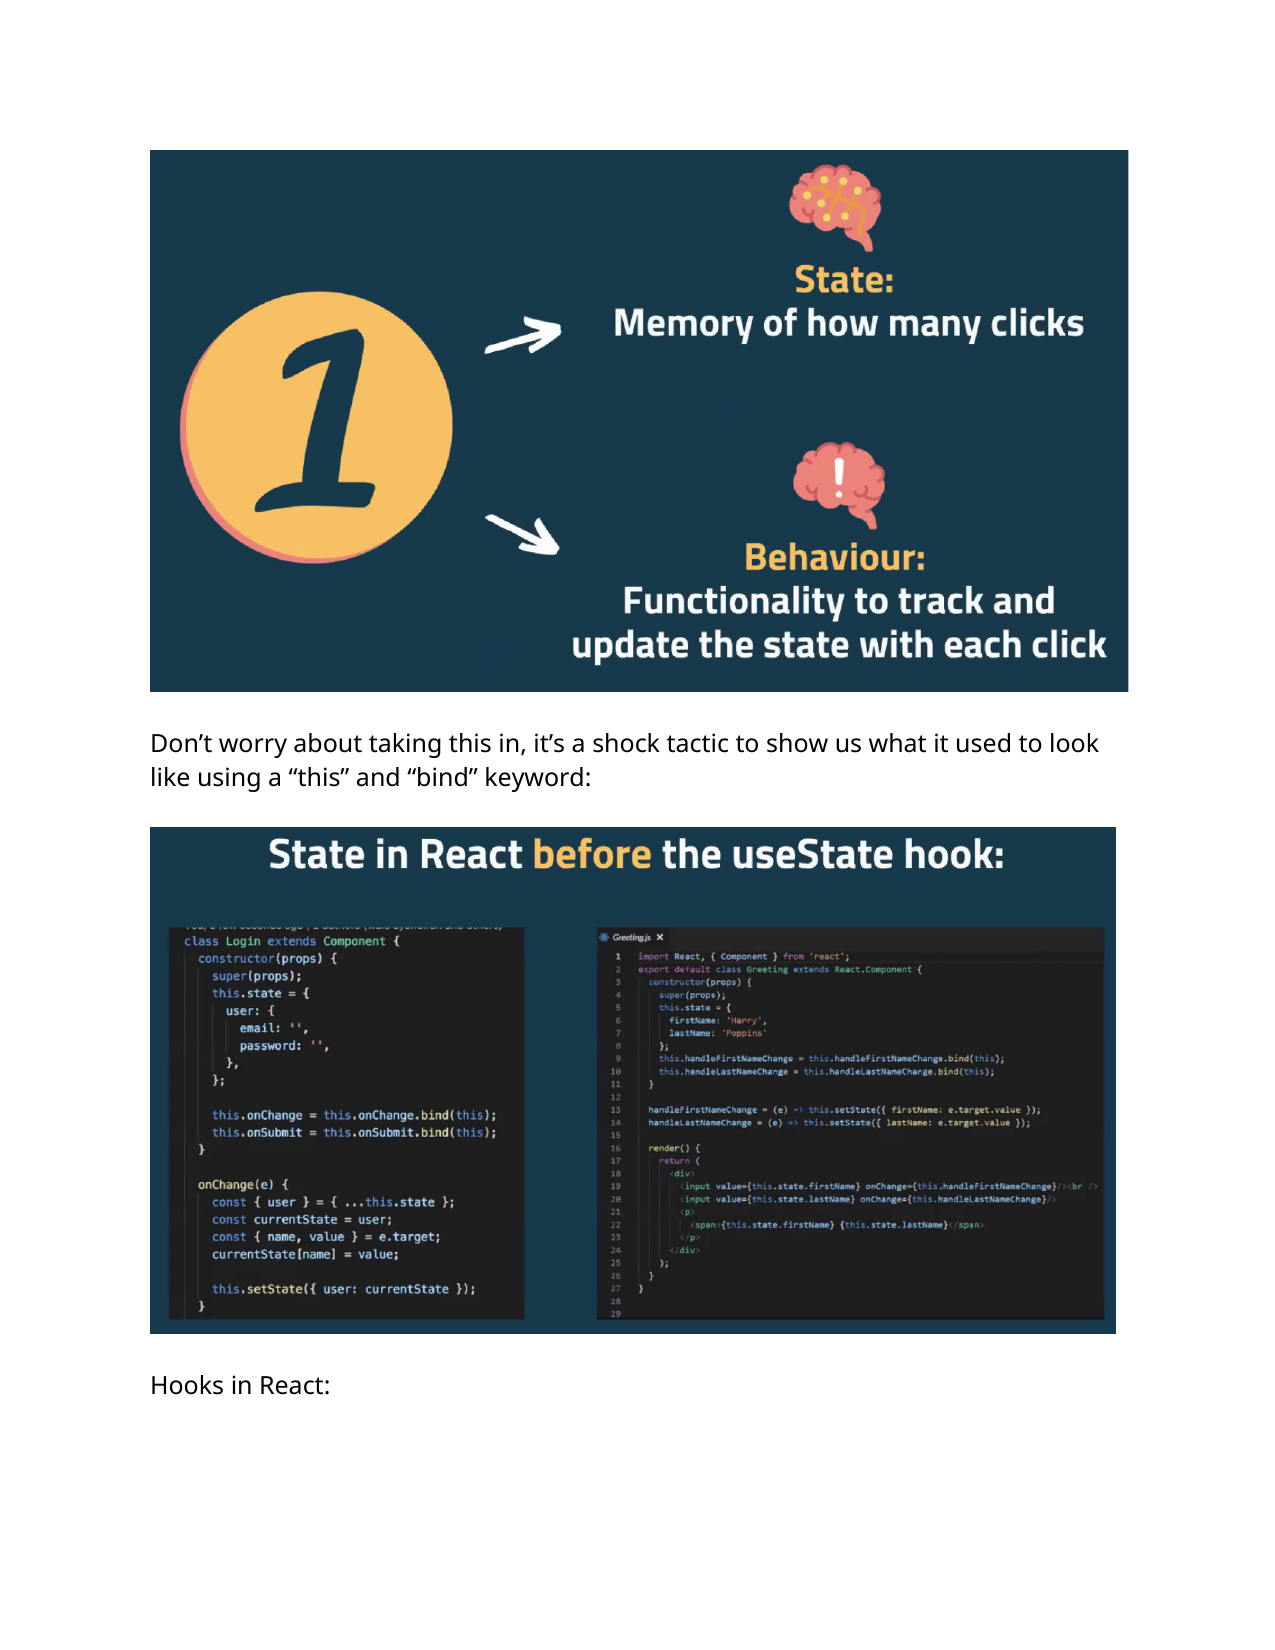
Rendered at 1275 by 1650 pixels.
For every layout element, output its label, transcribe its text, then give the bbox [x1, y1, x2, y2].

text Don’t worry about taking this in, it’s a shock tactic to show us what it used to look like using a “this” and “bind” keyword: [150, 725, 1125, 793]
picture [150, 150, 1129, 692]
text Hooks in React: [150, 1368, 1125, 1402]
picture [150, 827, 1116, 1334]
